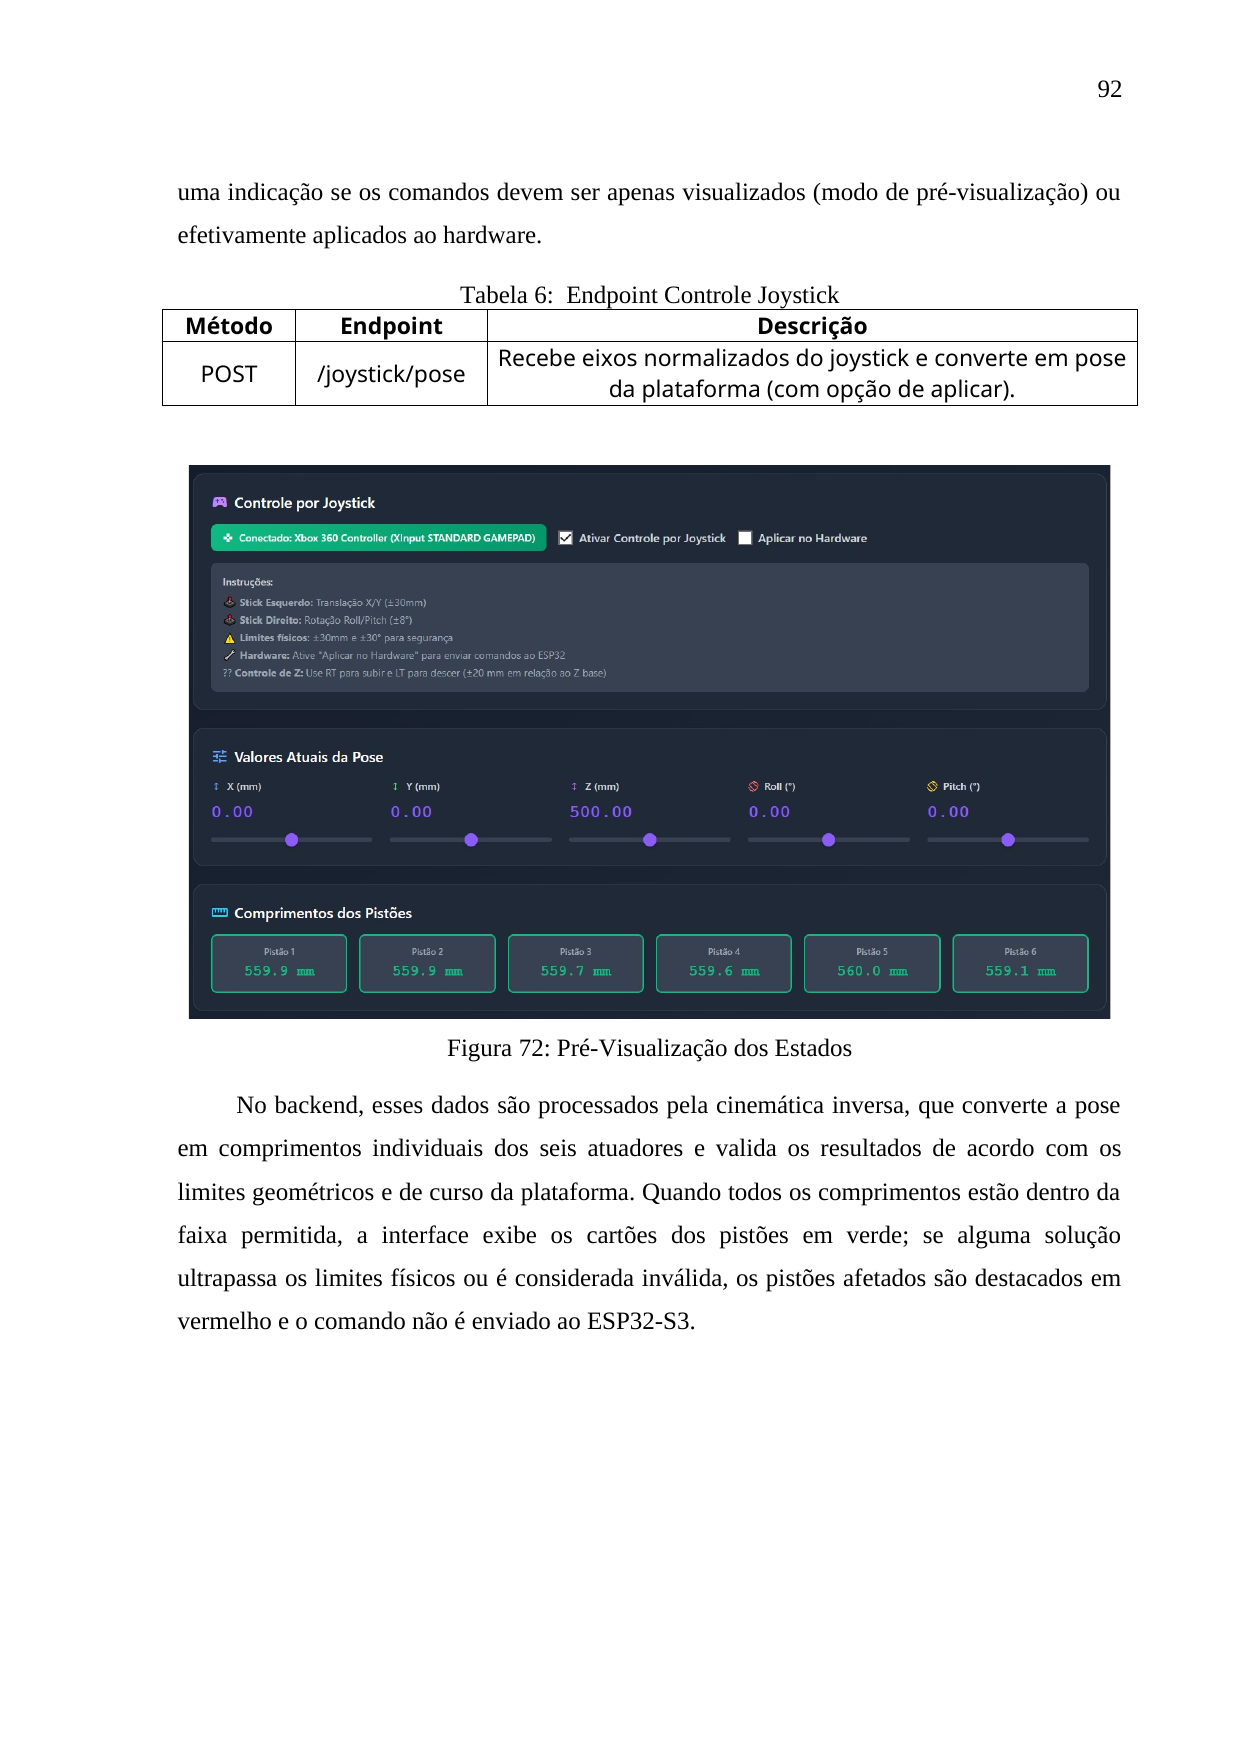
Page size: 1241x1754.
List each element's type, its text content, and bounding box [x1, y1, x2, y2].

text Tabela 6: Endpoint Controle Joystick [177, 280, 1122, 309]
table_cell /joystick/pose [296, 342, 487, 405]
table_header Endpoint [296, 310, 487, 341]
table_header Método [163, 310, 295, 341]
table_cell POST [163, 342, 295, 405]
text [177, 177, 1122, 249]
picture [188, 465, 1111, 1019]
table_header Descrição [488, 310, 1137, 341]
text No backend, esses dados são processados pela cinemática inversa, que converte a pose em comprimentos individuais dos seis atuadores e valida os resultados de acordo com os limites geométricos e de curso da plataforma. Quando todos os comprimentos estão dentro da faixa permitida, a interface exibe os cartões dos pistões em verde; se alguma solução ultrapassa os limites físicos ou é considerada inválida, os pistões afetados são destacados em vermelho e o comando não é enviado ao ESP32-S3. [177, 1090, 1122, 1335]
table_cell Recebe eixos normalizados do joystick e converte em pose da plataforma (com opção de aplicar). [488, 342, 1137, 405]
